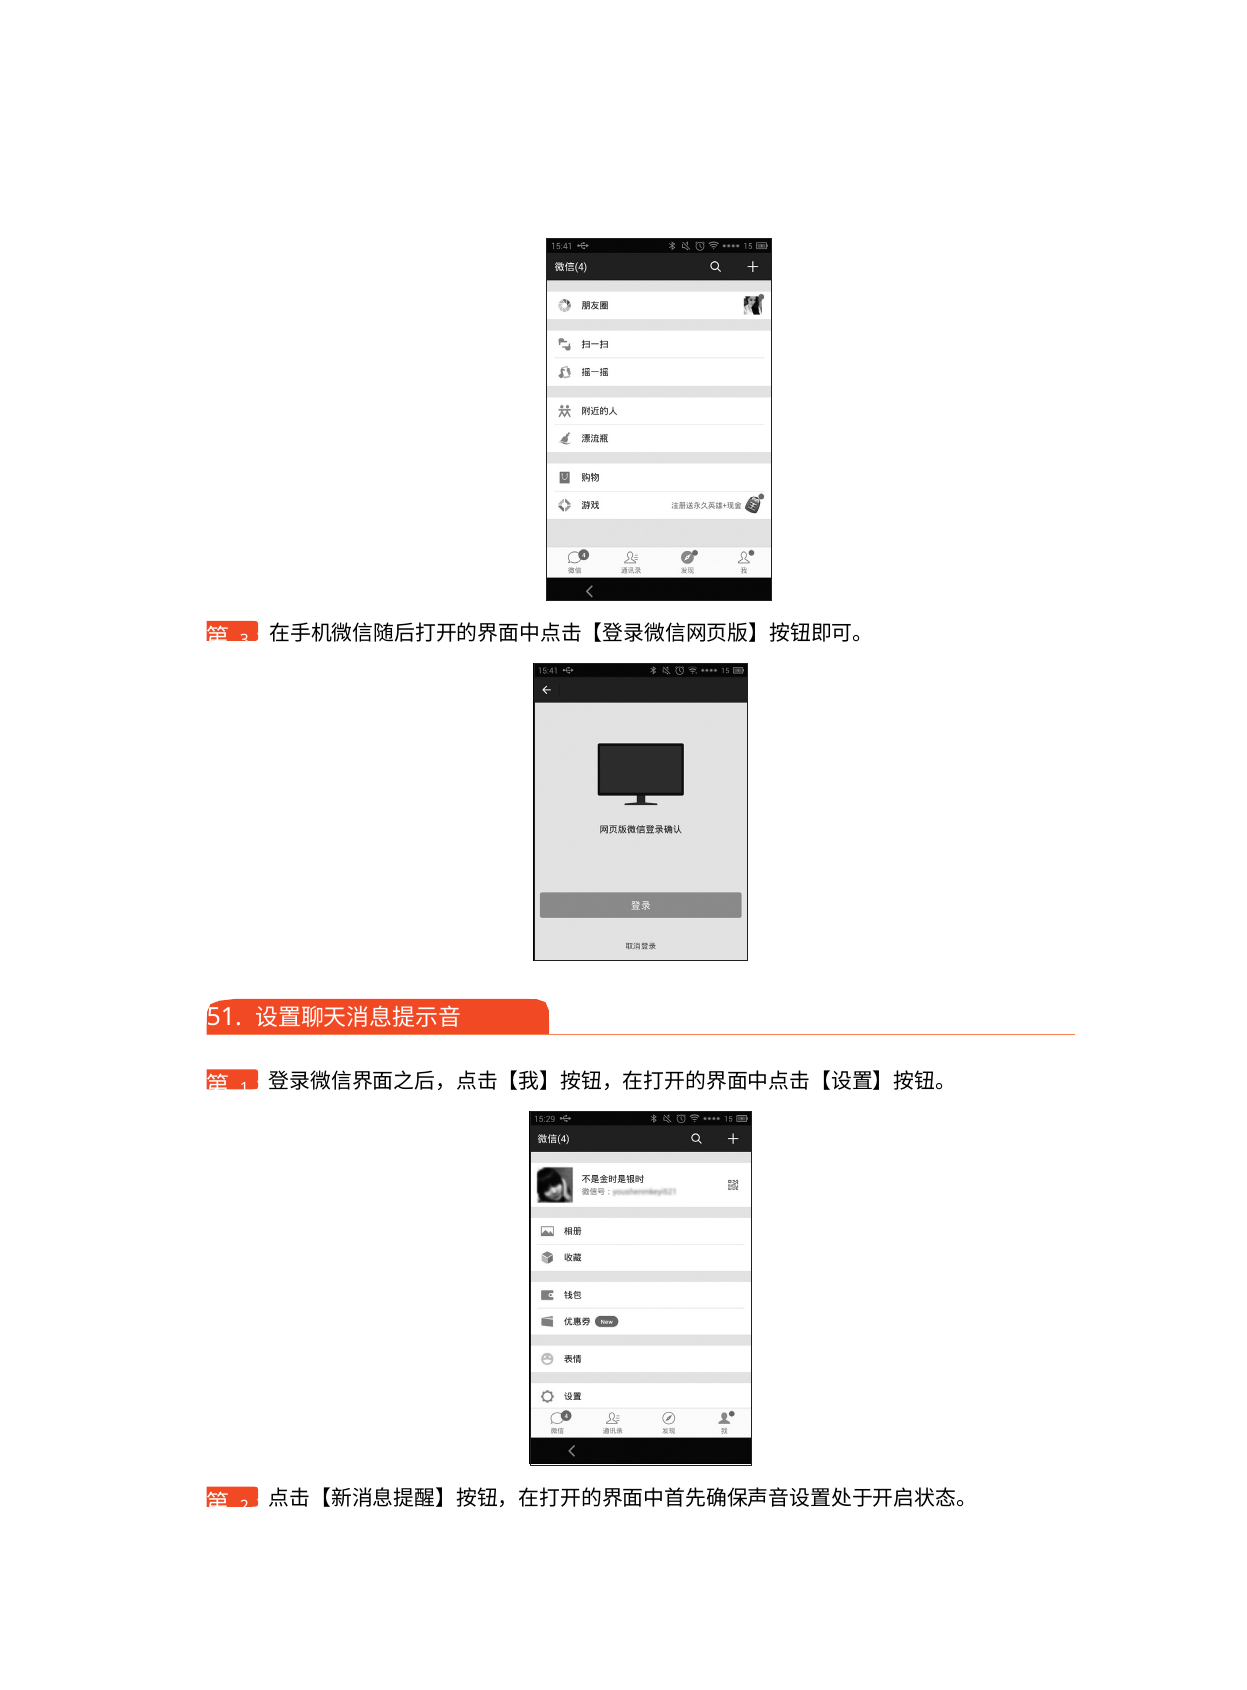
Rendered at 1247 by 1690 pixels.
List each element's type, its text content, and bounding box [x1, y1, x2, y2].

text 登录微信界面之后，点击【我】按钮，在打开的界面中点击【设置】按钮。 [268, 1064, 1097, 1094]
text 在手机微信随后打开的界面中点击【登录微信网页版】按钮即可。 [196, 616, 946, 646]
picture [531, 1112, 751, 1463]
picture [535, 664, 747, 960]
text 点击【新消息提醒】按钮，在打开的界面中首先确保声音设置处于开启状态。 [268, 1482, 1097, 1512]
picture [547, 239, 771, 600]
